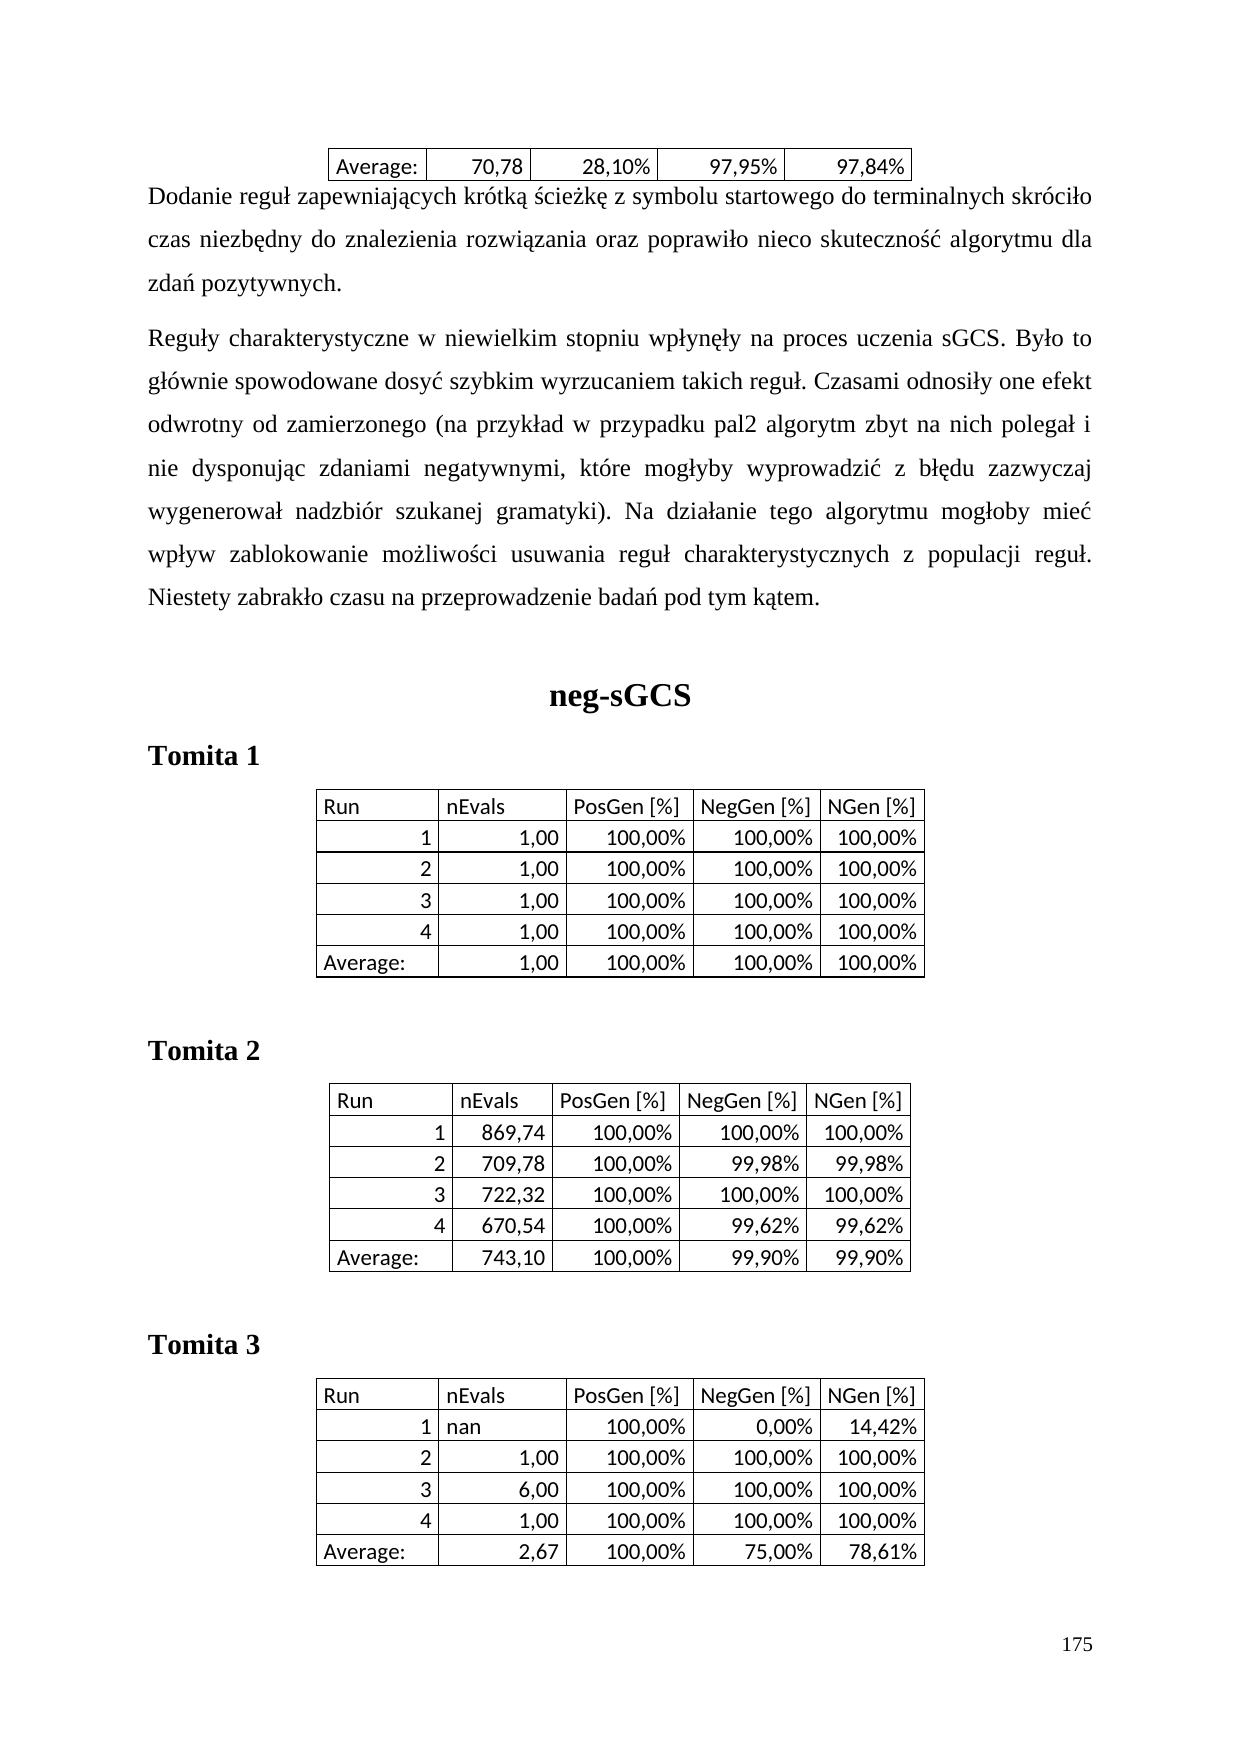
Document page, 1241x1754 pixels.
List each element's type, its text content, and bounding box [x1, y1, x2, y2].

text Tomita 3 [148, 1327, 1093, 1361]
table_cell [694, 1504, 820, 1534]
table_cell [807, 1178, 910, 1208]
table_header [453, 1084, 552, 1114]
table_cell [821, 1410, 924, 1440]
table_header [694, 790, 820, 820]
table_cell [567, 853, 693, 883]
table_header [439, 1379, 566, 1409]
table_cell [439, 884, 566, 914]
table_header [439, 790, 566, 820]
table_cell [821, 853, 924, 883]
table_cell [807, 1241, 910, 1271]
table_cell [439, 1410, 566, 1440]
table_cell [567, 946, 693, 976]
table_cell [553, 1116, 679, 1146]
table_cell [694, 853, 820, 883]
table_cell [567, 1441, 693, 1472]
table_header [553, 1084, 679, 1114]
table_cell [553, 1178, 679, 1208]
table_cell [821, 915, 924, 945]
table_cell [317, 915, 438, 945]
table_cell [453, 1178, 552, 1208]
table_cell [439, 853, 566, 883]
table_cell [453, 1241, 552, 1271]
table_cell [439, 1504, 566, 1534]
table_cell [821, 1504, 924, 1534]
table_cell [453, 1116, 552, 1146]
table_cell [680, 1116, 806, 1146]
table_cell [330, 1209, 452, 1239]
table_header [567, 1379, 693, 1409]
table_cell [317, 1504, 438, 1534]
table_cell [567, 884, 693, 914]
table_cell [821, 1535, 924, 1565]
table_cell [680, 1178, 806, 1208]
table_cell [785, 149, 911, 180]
text Dodanie reguł zapewniających krótką ścieżkę z symbolu startowego do terminalnych skróciło czas niezbędny do znalezienia rozwiązania oraz poprawiło nieco skuteczność algorytmu dla zdań pozytywnych. [148, 181, 1093, 296]
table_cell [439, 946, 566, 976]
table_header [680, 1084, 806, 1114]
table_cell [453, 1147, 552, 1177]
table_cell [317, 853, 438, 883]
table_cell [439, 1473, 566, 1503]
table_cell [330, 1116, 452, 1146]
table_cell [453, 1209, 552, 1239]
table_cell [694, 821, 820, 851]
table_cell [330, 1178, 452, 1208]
text Tomita 2 [148, 1033, 1093, 1067]
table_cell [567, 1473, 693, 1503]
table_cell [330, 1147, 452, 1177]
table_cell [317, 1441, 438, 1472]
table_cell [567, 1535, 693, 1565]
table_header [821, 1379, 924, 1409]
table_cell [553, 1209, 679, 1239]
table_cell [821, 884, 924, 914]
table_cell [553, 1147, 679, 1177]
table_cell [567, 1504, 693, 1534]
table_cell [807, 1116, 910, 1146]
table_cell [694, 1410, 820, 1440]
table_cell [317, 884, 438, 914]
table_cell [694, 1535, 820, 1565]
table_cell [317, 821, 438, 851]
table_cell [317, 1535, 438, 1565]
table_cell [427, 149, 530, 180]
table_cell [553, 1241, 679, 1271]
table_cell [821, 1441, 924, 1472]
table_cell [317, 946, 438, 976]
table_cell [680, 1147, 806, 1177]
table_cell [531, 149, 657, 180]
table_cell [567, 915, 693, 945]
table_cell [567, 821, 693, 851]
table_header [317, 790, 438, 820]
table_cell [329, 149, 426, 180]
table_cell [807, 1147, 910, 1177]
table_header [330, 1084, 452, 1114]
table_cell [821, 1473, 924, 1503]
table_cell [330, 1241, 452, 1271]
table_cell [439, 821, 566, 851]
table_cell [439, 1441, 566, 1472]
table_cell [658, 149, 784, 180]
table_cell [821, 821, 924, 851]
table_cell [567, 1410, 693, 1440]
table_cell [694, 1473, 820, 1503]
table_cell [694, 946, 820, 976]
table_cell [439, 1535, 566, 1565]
text neg-sGCS [148, 675, 1093, 713]
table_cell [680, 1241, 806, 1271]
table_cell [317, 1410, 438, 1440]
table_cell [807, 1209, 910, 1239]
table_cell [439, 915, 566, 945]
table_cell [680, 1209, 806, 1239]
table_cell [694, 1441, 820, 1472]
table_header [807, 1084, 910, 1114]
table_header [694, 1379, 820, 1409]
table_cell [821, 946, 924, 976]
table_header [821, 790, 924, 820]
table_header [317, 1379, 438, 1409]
text Reguły charakterystyczne w niewielkim stopniu wpłynęły na proces uczenia sGCS. Było to głównie spowodowane dosyć szybkim wyrzucaniem takich reguł. Czasami odnosiły one efekt odwrotny od zamierzonego (na przykład w przypadku pal2 algorytm zbyt na nich polegał i nie dysponując zdaniami negatywnymi, które mogłyby wyprowadzić z błędu zazwyczaj wygenerował nadzbiór szukanej gramatyki). Na działanie tego algorytmu mogłoby mieć wpływ zablokowanie możliwości usuwania reguł charakterystycznych z populacji reguł. Niestety zabrakło czasu na przeprowadzenie badań pod tym kątem. [148, 323, 1093, 611]
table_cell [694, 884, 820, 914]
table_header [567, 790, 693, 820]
text Tomita 1 [148, 738, 1093, 772]
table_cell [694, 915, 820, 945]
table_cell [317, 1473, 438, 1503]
